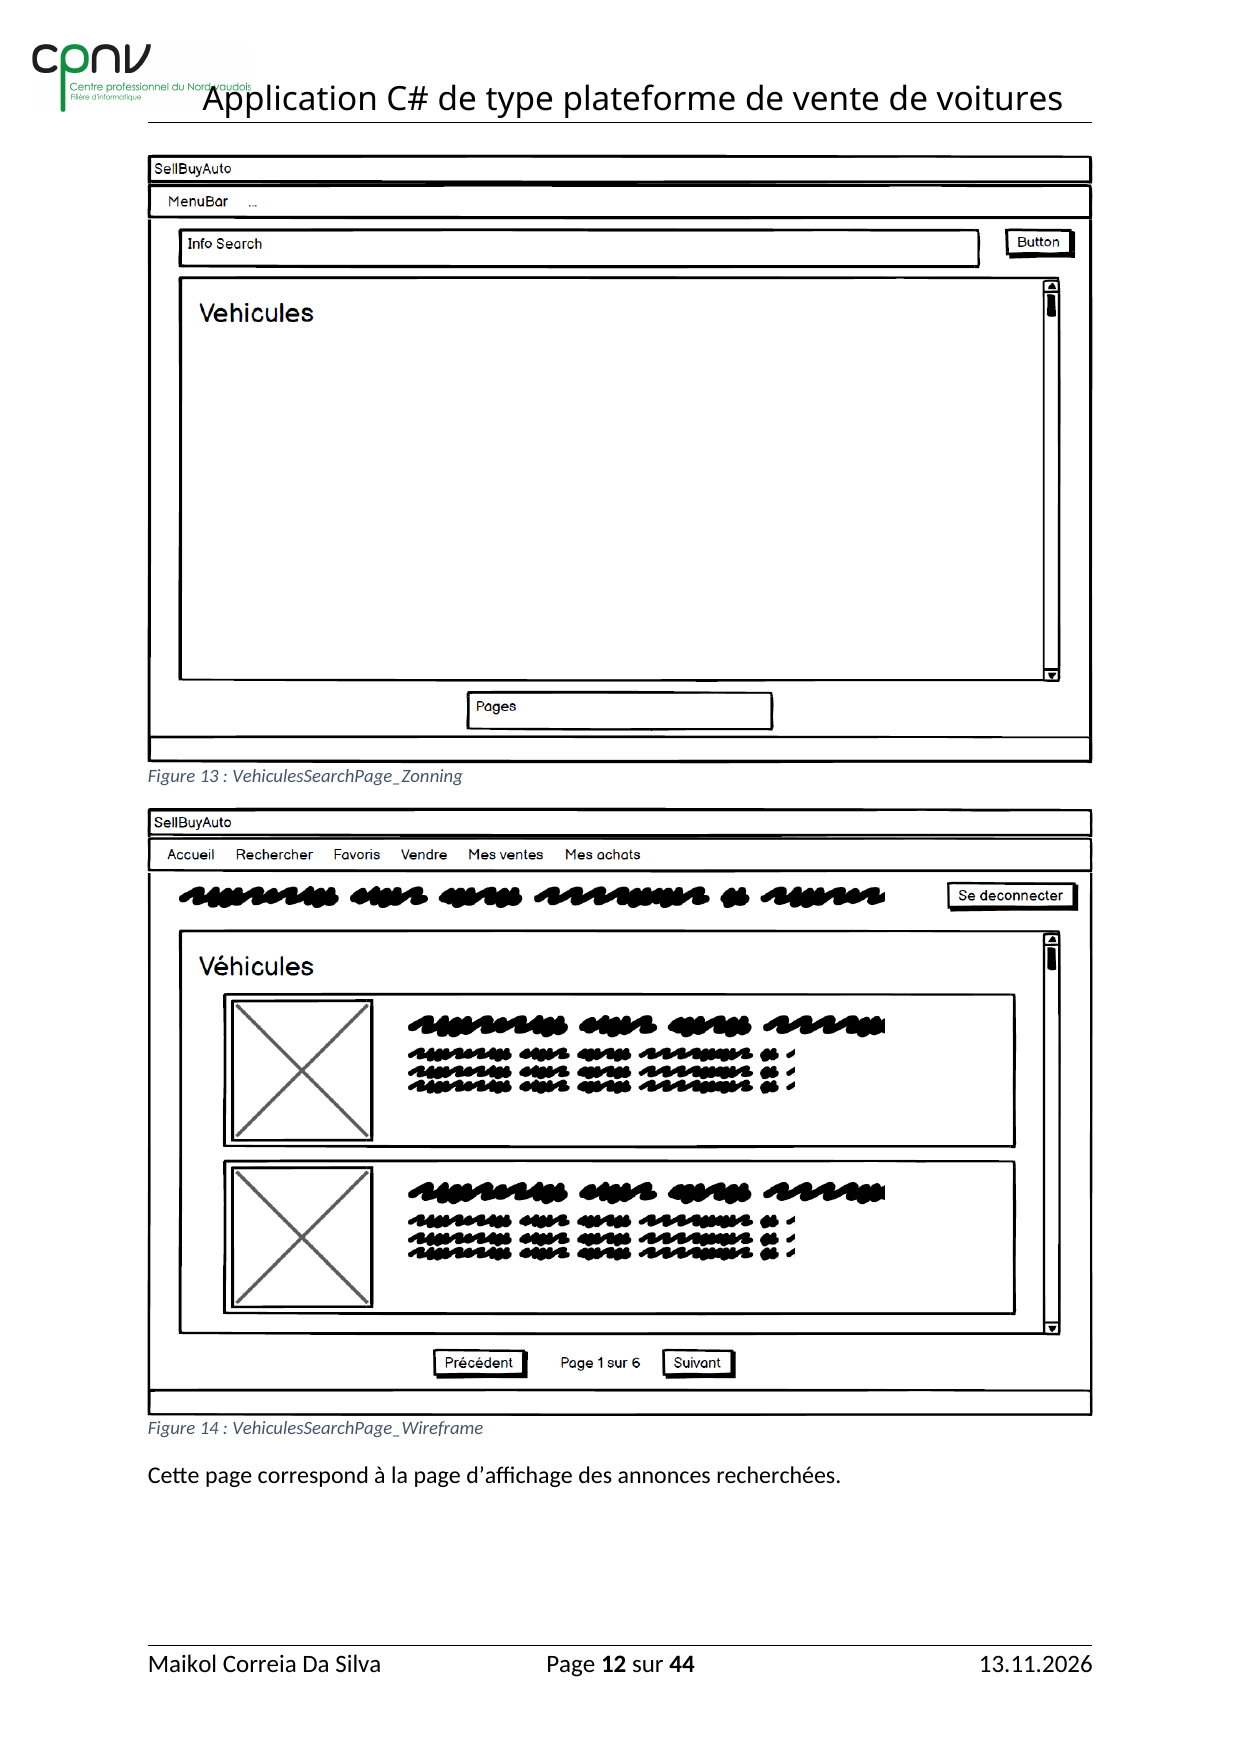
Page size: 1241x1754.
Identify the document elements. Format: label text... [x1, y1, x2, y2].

picture [229, 94, 239, 108]
picture [147, 154, 1093, 764]
picture [32, 44, 251, 112]
text Cette page correspond à la page d’affichage des annonces recherchées. [148, 1460, 1092, 1489]
picture [147, 807, 1093, 1416]
